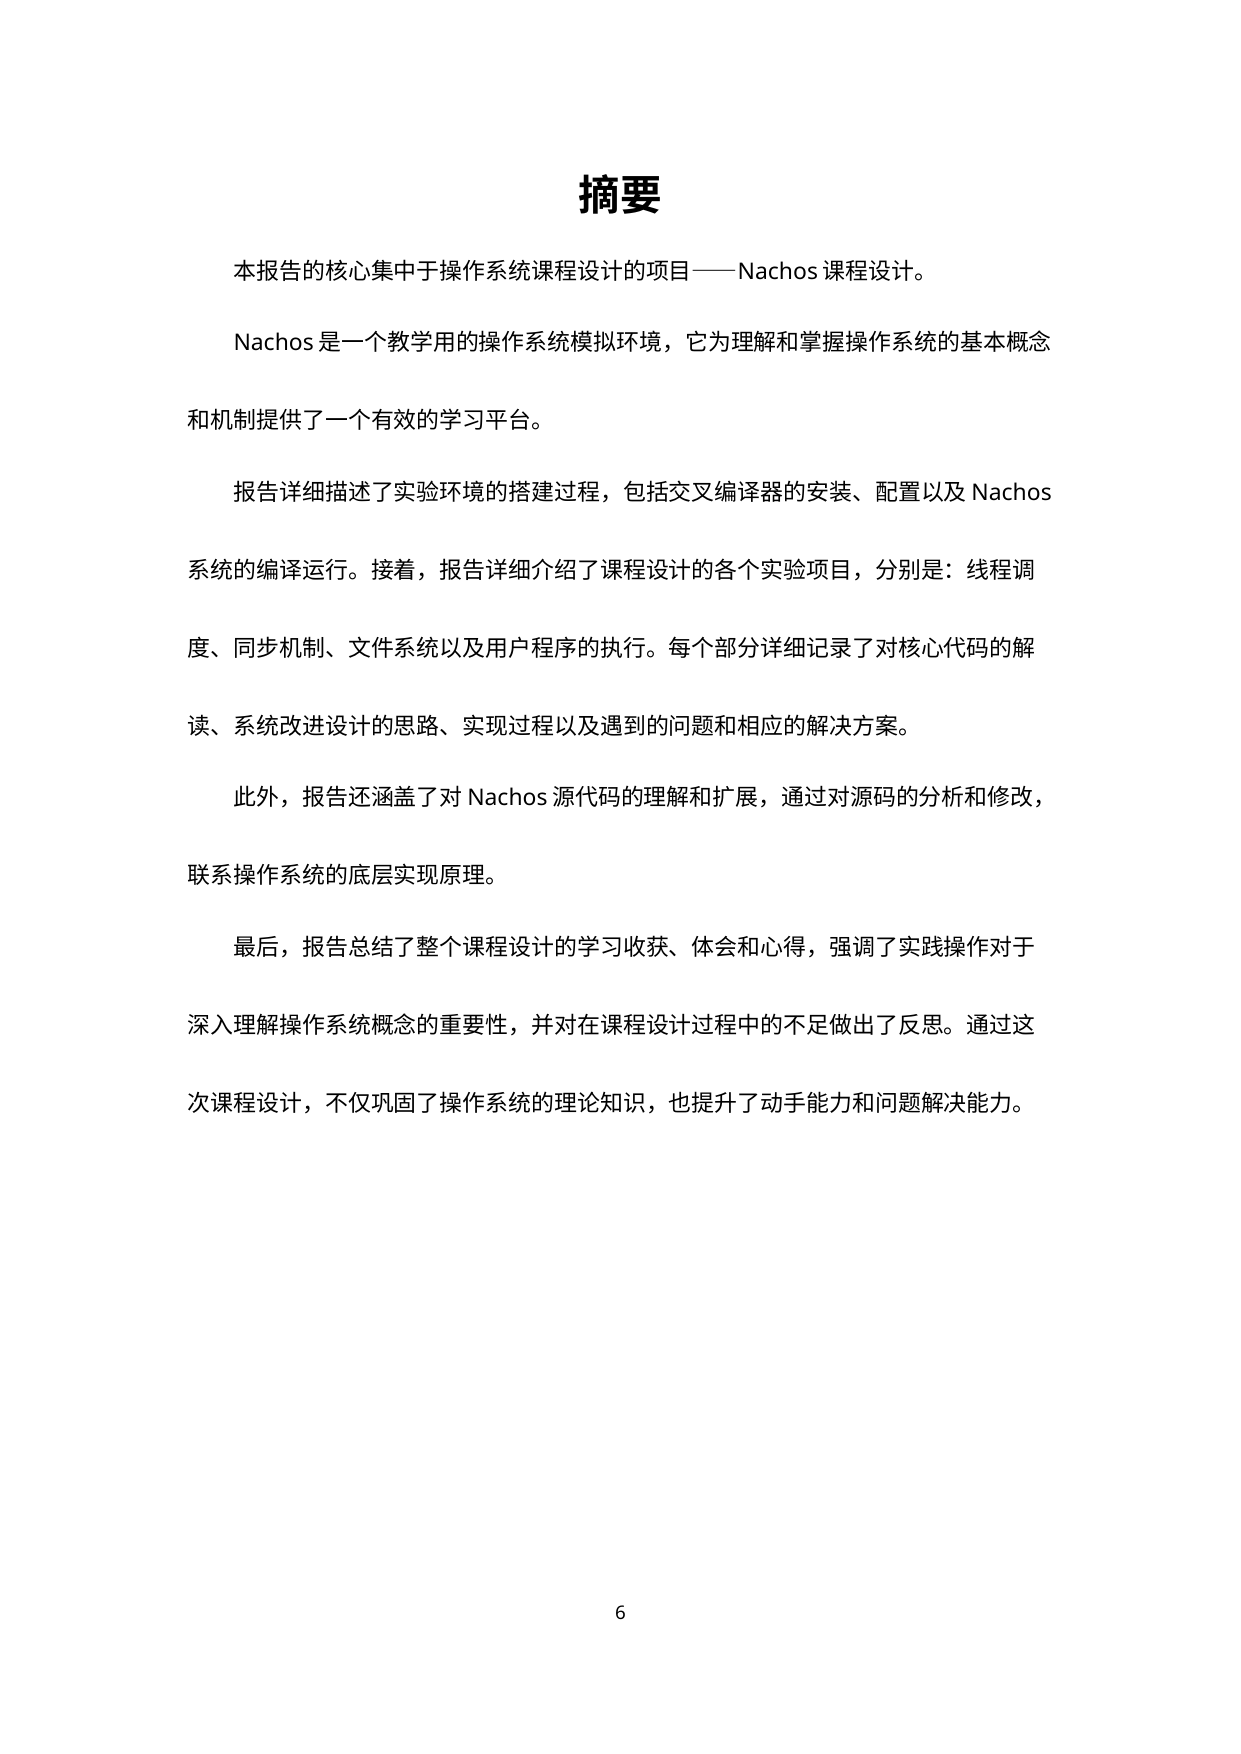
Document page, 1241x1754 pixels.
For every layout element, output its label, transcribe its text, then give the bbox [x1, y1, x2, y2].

text 最后，报告总结了整个课程设计的学习收获、体会和心得，强调了实践操作对于深入理解操作系统概念的重要性，并对在课程设计过程中的不足做出了反思。通过这次课程设计，不仅巩固了操作系统的理论知识，也提升了动手能力和问题解决能力。 [187, 913, 1053, 1133]
text 此外，报告还涵盖了对Nachos源代码的理解和扩展，通过对源码的分析和修改，联系操作系统的底层实现原理。 [187, 763, 1053, 906]
text 报告详细描述了实验环境的搭建过程，包括交叉编译器的安装、配置以及Nachos系统的编译运行。接着，报告详细介绍了课程设计的各个实验项目，分别是：线程调度、同步机制、文件系统以及用户程序的执行。每个部分详细记录了对核心代码的解读、系统改进设计的思路、实现过程以及遇到的问题和相应的解决方案。 [187, 458, 1053, 757]
text 本报告的核心集中于操作系统课程设计的项目——Nachos课程设计。 [187, 237, 1053, 302]
text Nachos是一个教学用的操作系统模拟环境，它为理解和掌握操作系统的基本概念和机制提供了一个有效的学习平台。 [187, 308, 1053, 451]
text 摘要 [187, 160, 1053, 225]
